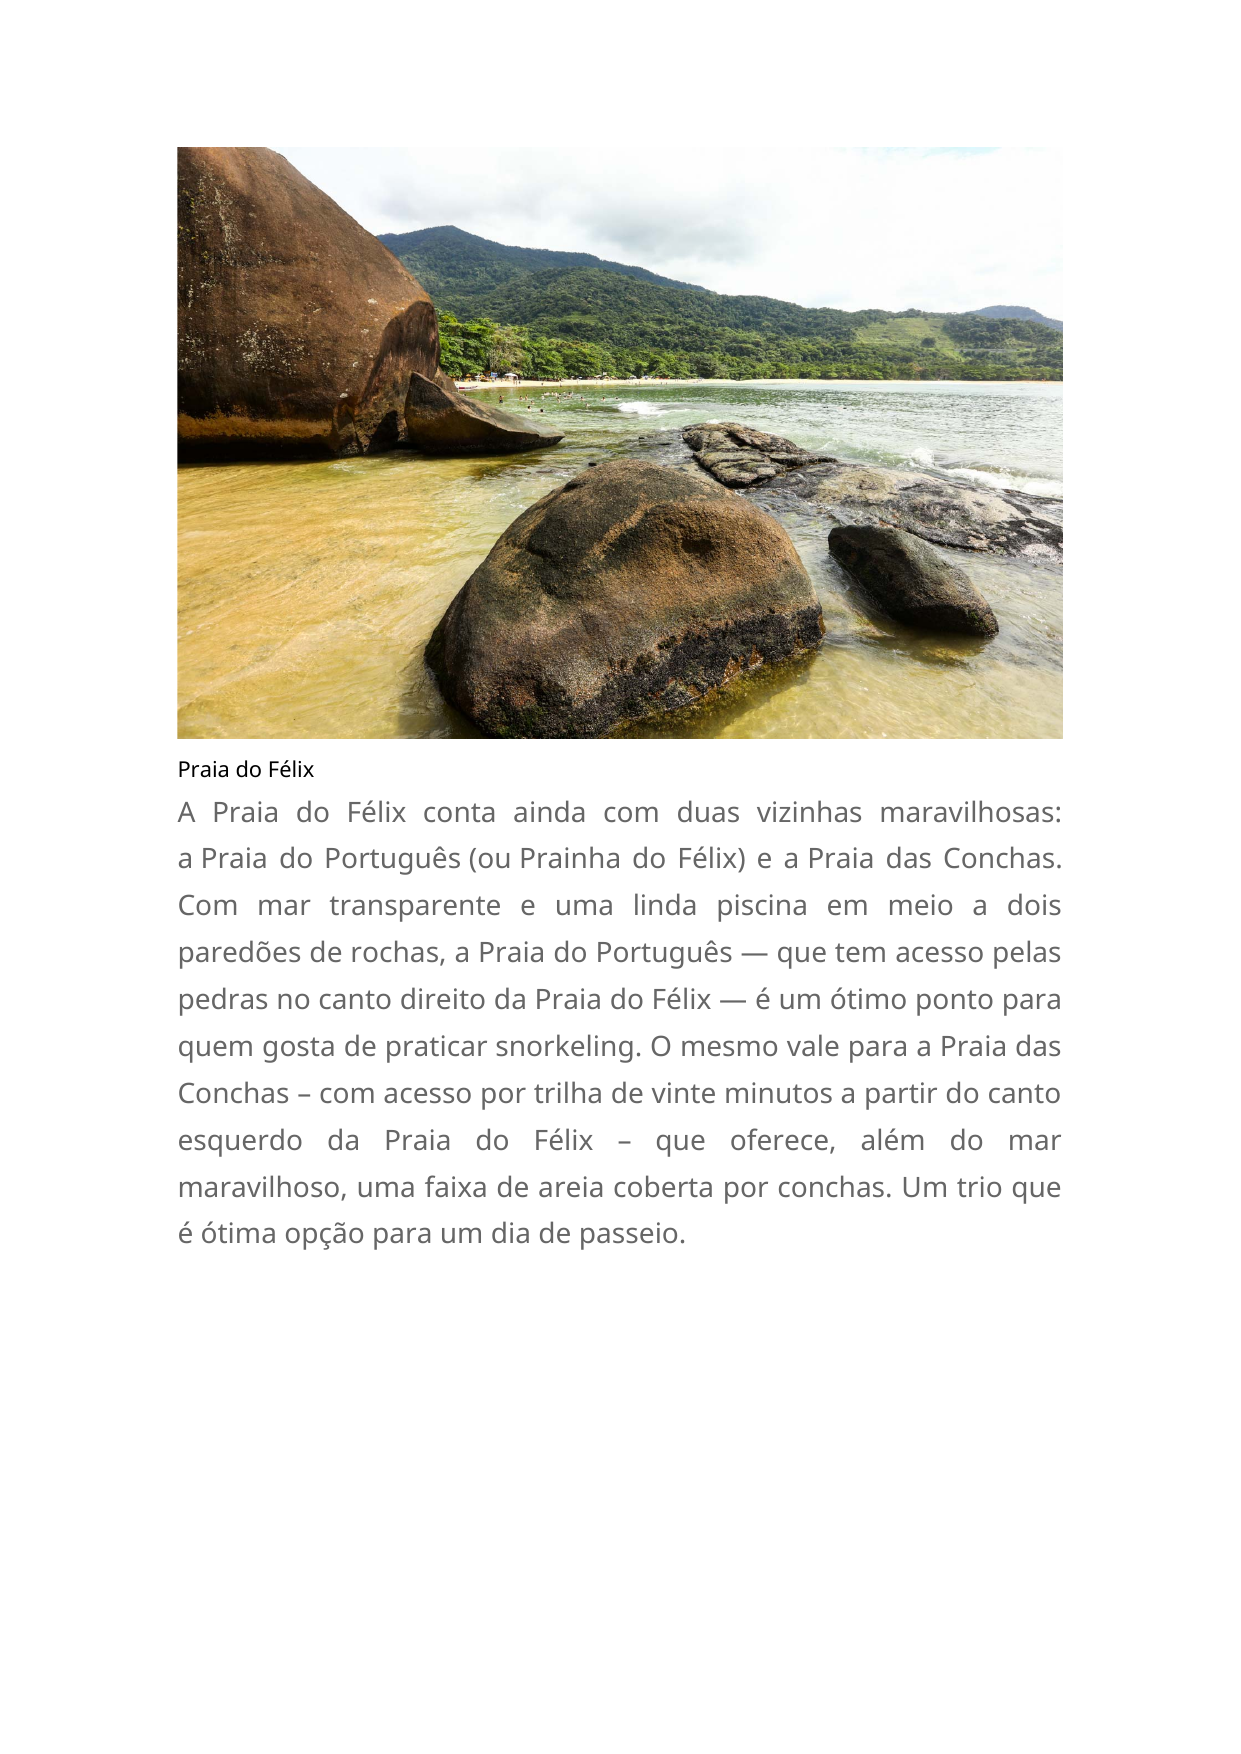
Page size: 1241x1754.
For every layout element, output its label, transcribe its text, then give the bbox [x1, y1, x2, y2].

text Praia do Félix [177, 739, 1063, 783]
text A Praia do Félix conta ainda com duas vizinhas maravilhosas: a Praia do Português (ou Prainha do Félix) e a Praia das Conchas. Com mar transparente e uma linda piscina em meio a dois paredões de rochas, a Praia do Português — que tem acesso pelas pedras no canto direito da Praia do Félix — é um ótimo ponto para quem gosta de praticar snorkeling. O mesmo vale para a Praia das Conchas – com acesso por trilha de vinte minutos a partir do canto esquerdo da Praia do Félix – que oferece, além do mar maravilhoso, uma faixa de areia coberta por conchas. Um trio que é ótima opção para um dia de passeio. [177, 783, 1063, 1252]
picture [177, 147, 1063, 739]
